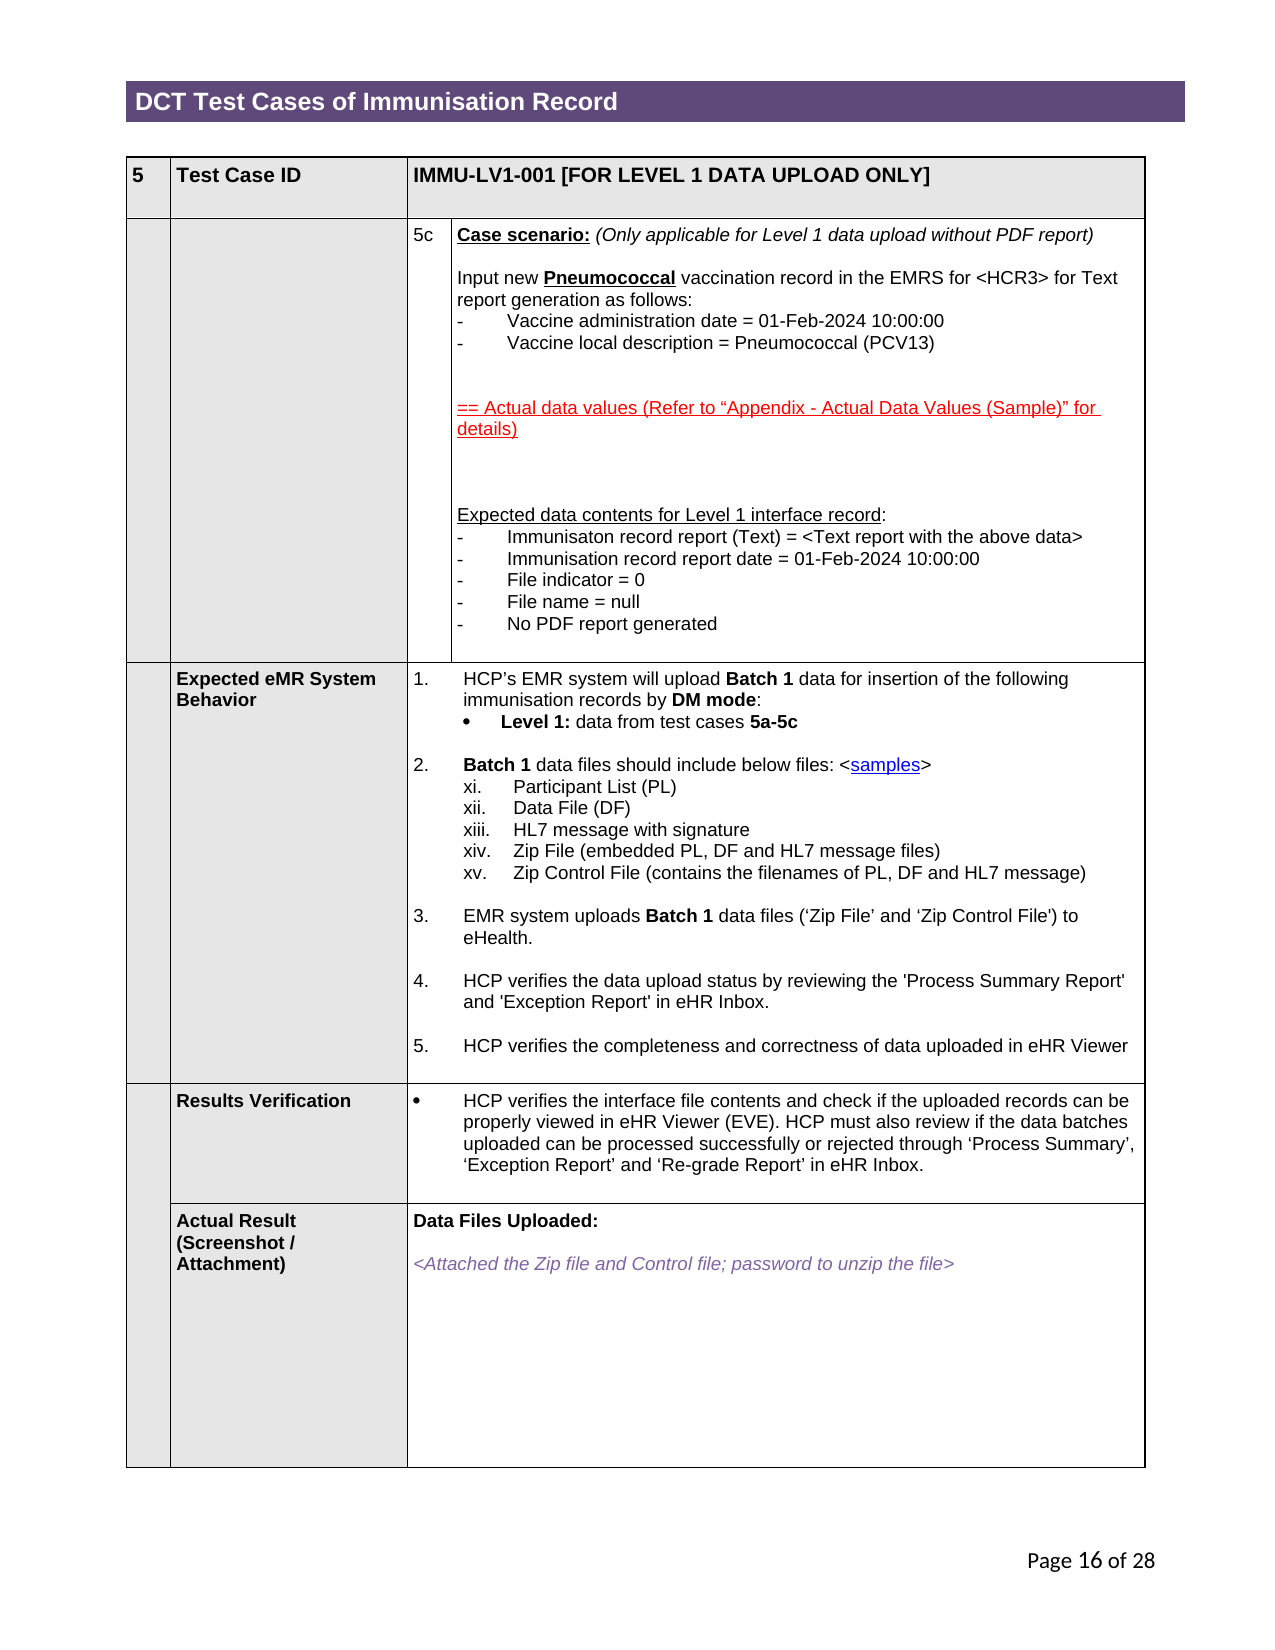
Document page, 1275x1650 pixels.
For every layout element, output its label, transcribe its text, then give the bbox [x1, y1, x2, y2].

table_cell [127, 1084, 170, 1467]
table_cell 5c [408, 219, 451, 661]
table_header Test Case ID [171, 158, 407, 217]
table_cell [127, 663, 170, 1083]
table_cell HCP verifies the interface file contents and check if the uploaded records can be properly viewed in eHR Viewer (EVE). HCP must also review if the data batches uploaded can be processed successfully or rejected through ‘Process Summary’, ‘Exception Report’ and ‘Re-grade Report’ in eHR Inbox. [408, 1084, 1144, 1203]
table_header 5 [127, 158, 170, 217]
table_header IMMU-LV1-001 [FOR LEVEL 1 DATA UPLOAD ONLY] [408, 158, 1144, 217]
table_cell HCP’s EMR system will upload Batch 1 data for insertion of the following immunisation records by DM mode: Level 1: data from test cases 5a-5c Batch 1 data files should include below files: <samples> Participant List (PL) Data File (DF) HL7 message with signature Zip File (embedded PL, DF and HL7 message files) Zip Control File (contains the filenames of PL, DF and HL7 message) EMR system uploads Batch 1 data files (‘Zip File’ and ‘Zip Control File') to eHealth. HCP verifies the data upload status by reviewing the 'Process Summary Report' and 'Exception Report' in eHR Inbox. HCP verifies the completeness and correctness of data uploaded in eHR Viewer [408, 663, 1144, 1083]
table_cell Case scenario: (Only applicable for Level 1 data upload without PDF report) Input new Pneumococcal vaccination record in the EMRS for <HCR3> for Text report generation as follows: Vaccine administration date = 01-Feb-2024 10:00:00 Vaccine local description = Pneumococcal (PCV13) == Actual data values (Refer to “Appendix - Actual Data Values (Sample)” for details) Expected data contents for Level 1 interface record: Immunisaton record report (Text) = <Text report with the above data> Immunisation record report date = 01-Feb-2024 10:00:00 File indicator = 0 File name = null No PDF report generated [452, 219, 1144, 661]
table_cell Actual Result (Screenshot / Attachment) [171, 1204, 407, 1467]
table_cell Expected eMR System Behavior [171, 663, 407, 1083]
table_cell Results Verification [171, 1084, 407, 1203]
table_cell Data Files Uploaded: <Attached the Zip file and Control file; password to unzip the file> [408, 1204, 1144, 1467]
